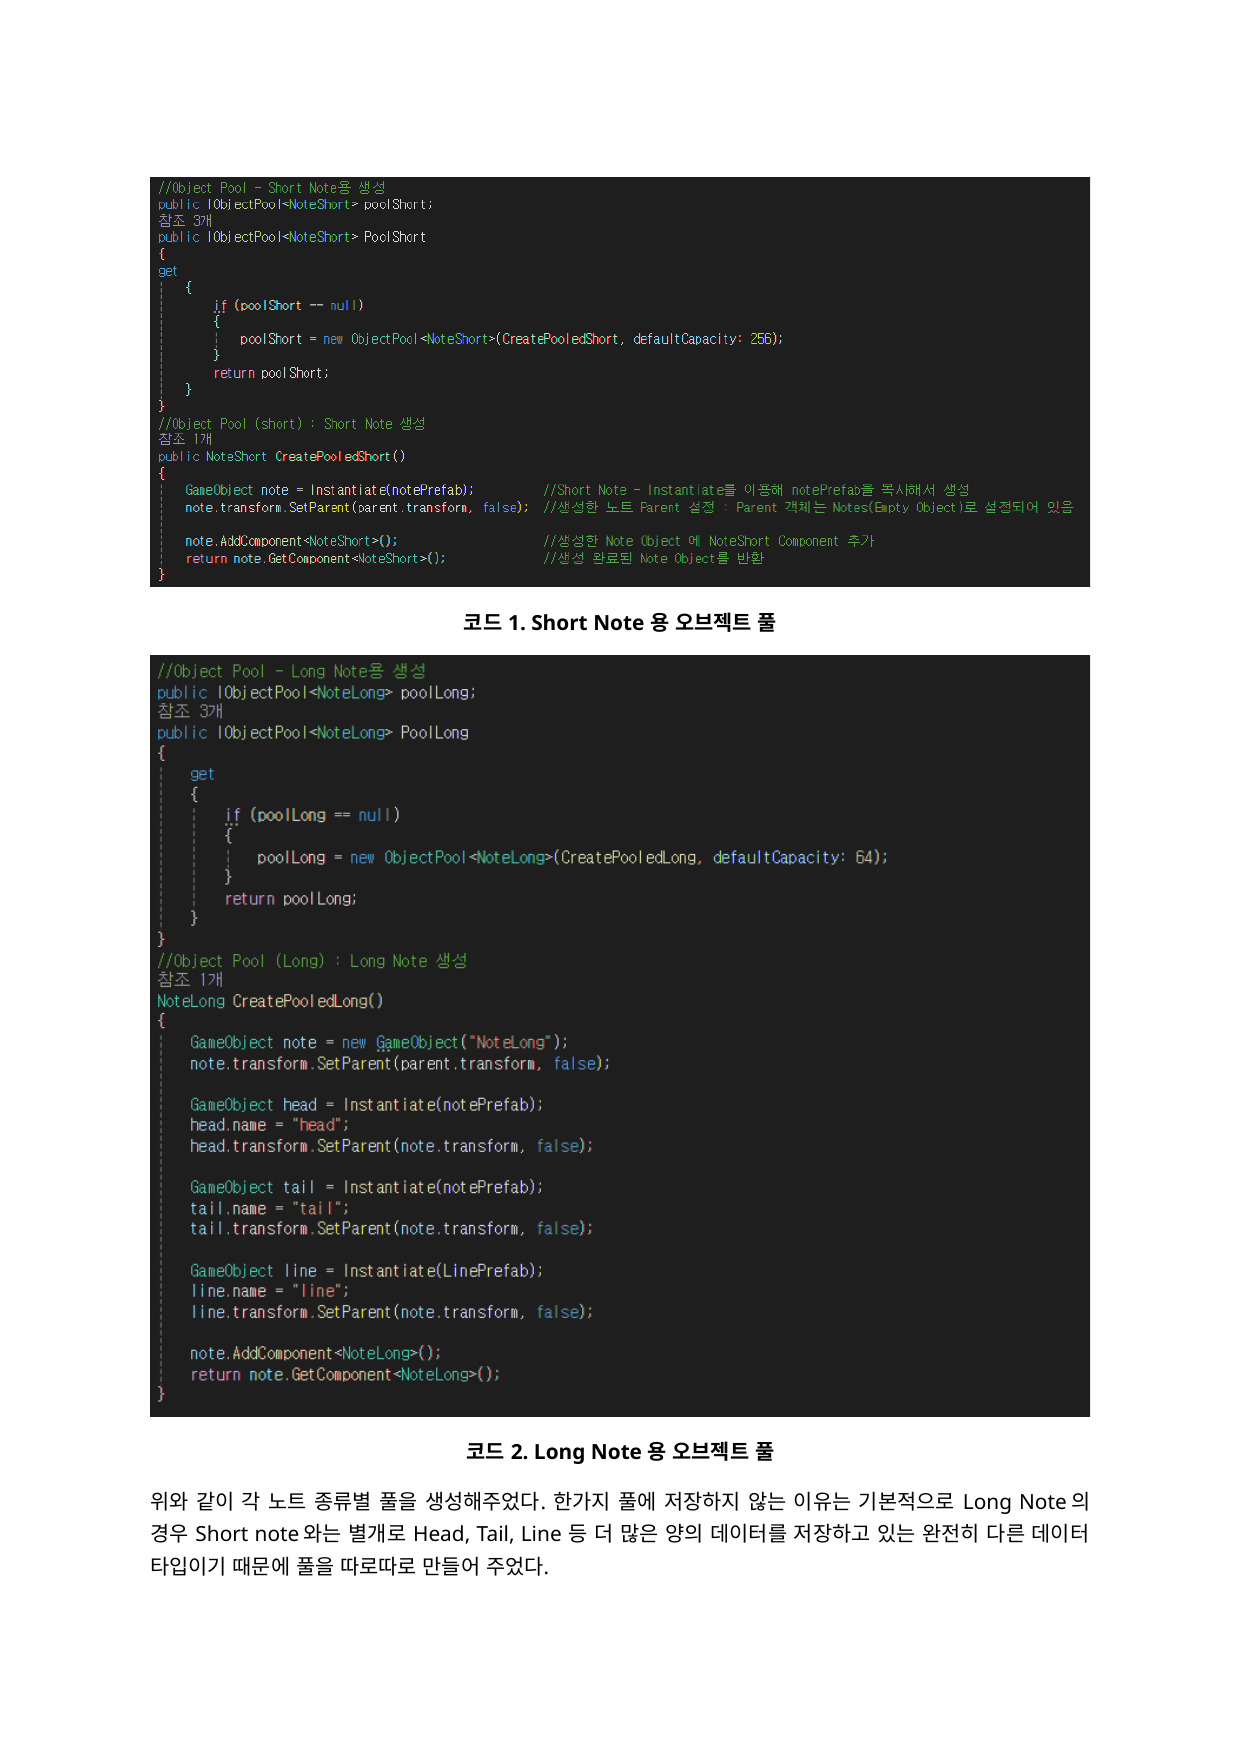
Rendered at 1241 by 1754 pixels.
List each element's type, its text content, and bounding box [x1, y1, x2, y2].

text 코드 1. Short Note 용 오브젝트 풀 [150, 606, 1090, 636]
text 코드 2. Long Note 용 오브젝트 풀 [150, 1436, 1090, 1466]
text 위와 같이 각 노트 종류별 풀을 생성해주었다. 한가지 풀에 저장하지 않는 이유는 기본적으로 Long Note의 경우 Short note와는 별개로 Head, Tail, Line 등 더 많은 양의 데이터를 저장하고 있는 완전히 다른 데이터 타입이기 때문에 풀을 따로따로 만들어 주었다. [150, 1485, 1090, 1581]
picture [150, 655, 1091, 1417]
picture [150, 177, 1091, 587]
